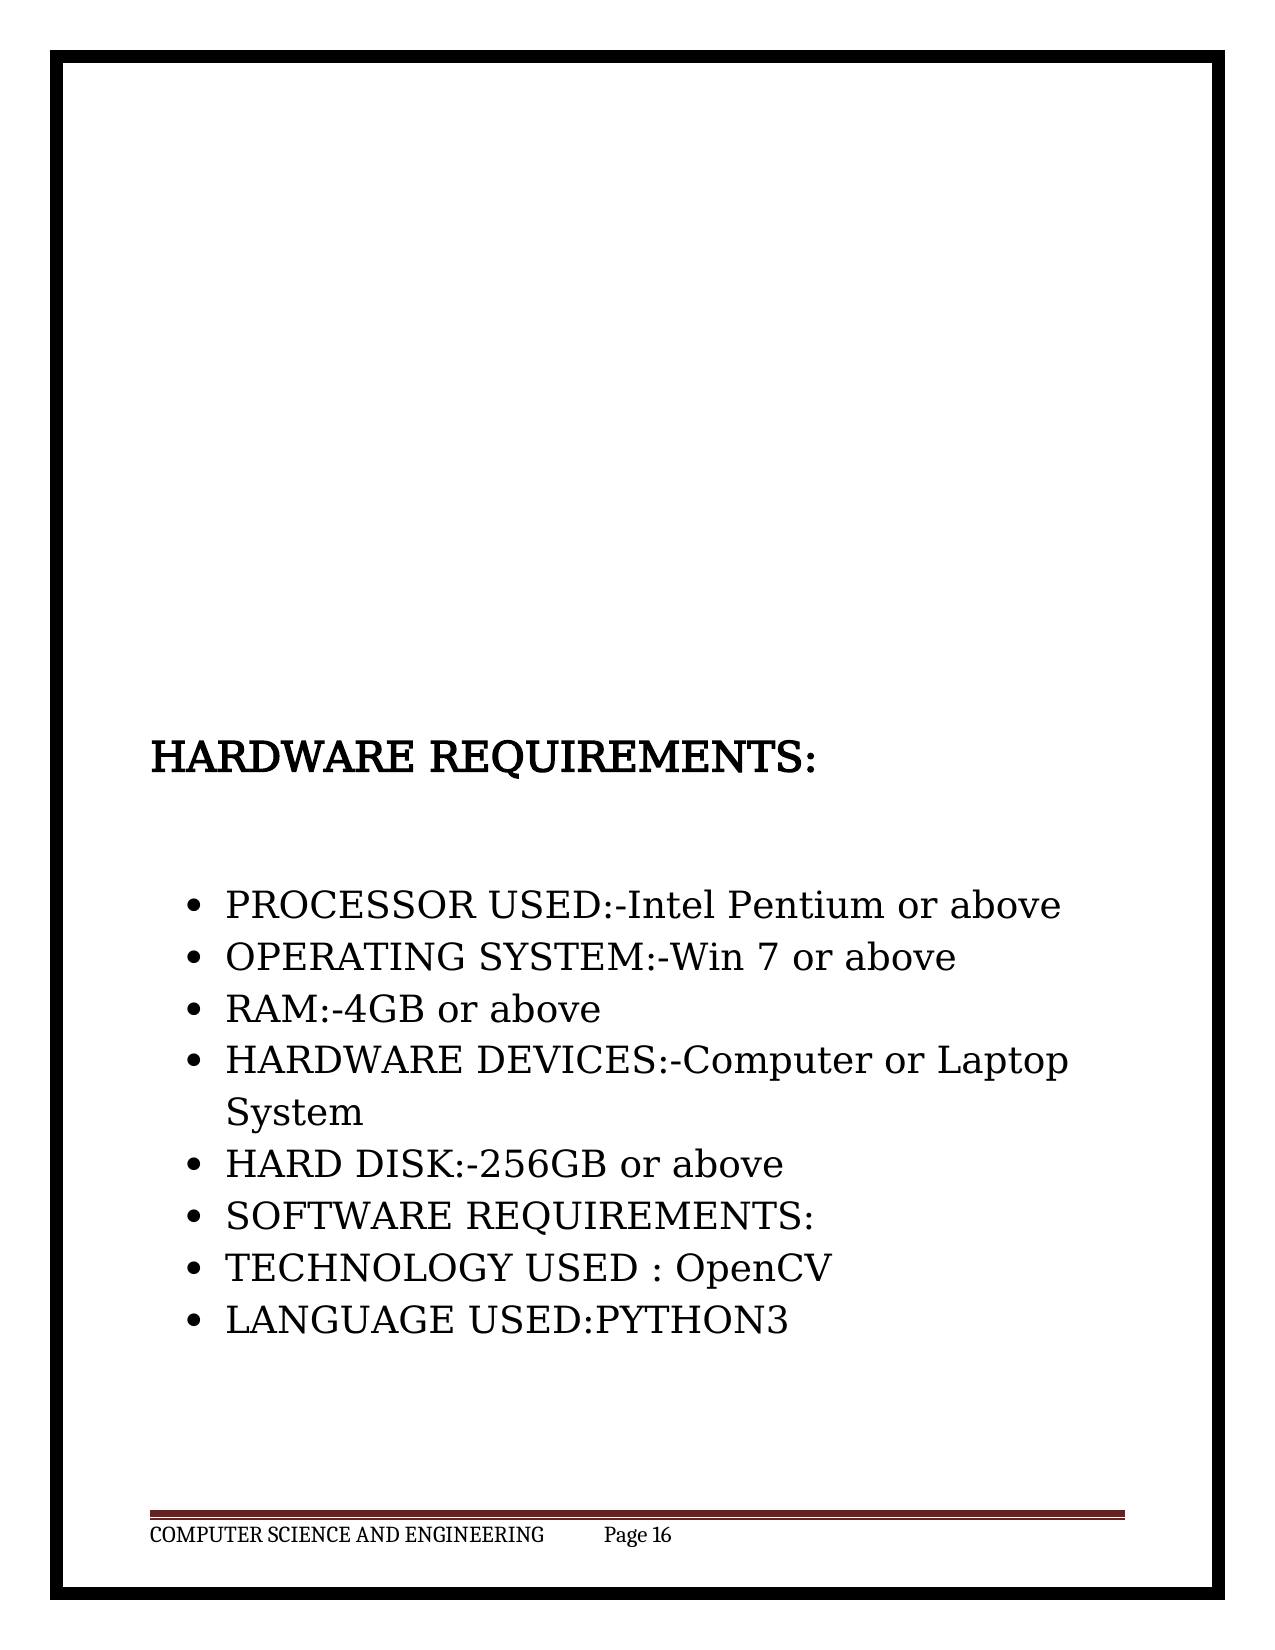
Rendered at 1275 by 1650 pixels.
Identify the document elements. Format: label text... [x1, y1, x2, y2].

list SOFTWARE REQUIREMENTS: [187, 1192, 1125, 1237]
list HARDWARE DEVICES:-Computer or Laptop System [187, 1037, 1125, 1134]
text HARDWARE REQUIREMENTS: [150, 730, 1125, 780]
list HARD DISK:-256GB or above [187, 1140, 1125, 1186]
list TECHNOLOGY USED : OpenCV [187, 1244, 1125, 1289]
list PROCESSOR USED:-Intel Pentium or above [187, 881, 1125, 926]
list OPERATING SYSTEM:-Win 7 or above [187, 933, 1125, 978]
list RAM:-4GB or above [187, 985, 1125, 1030]
list LANGUAGE USED:PYTHON3 [187, 1296, 1125, 1341]
